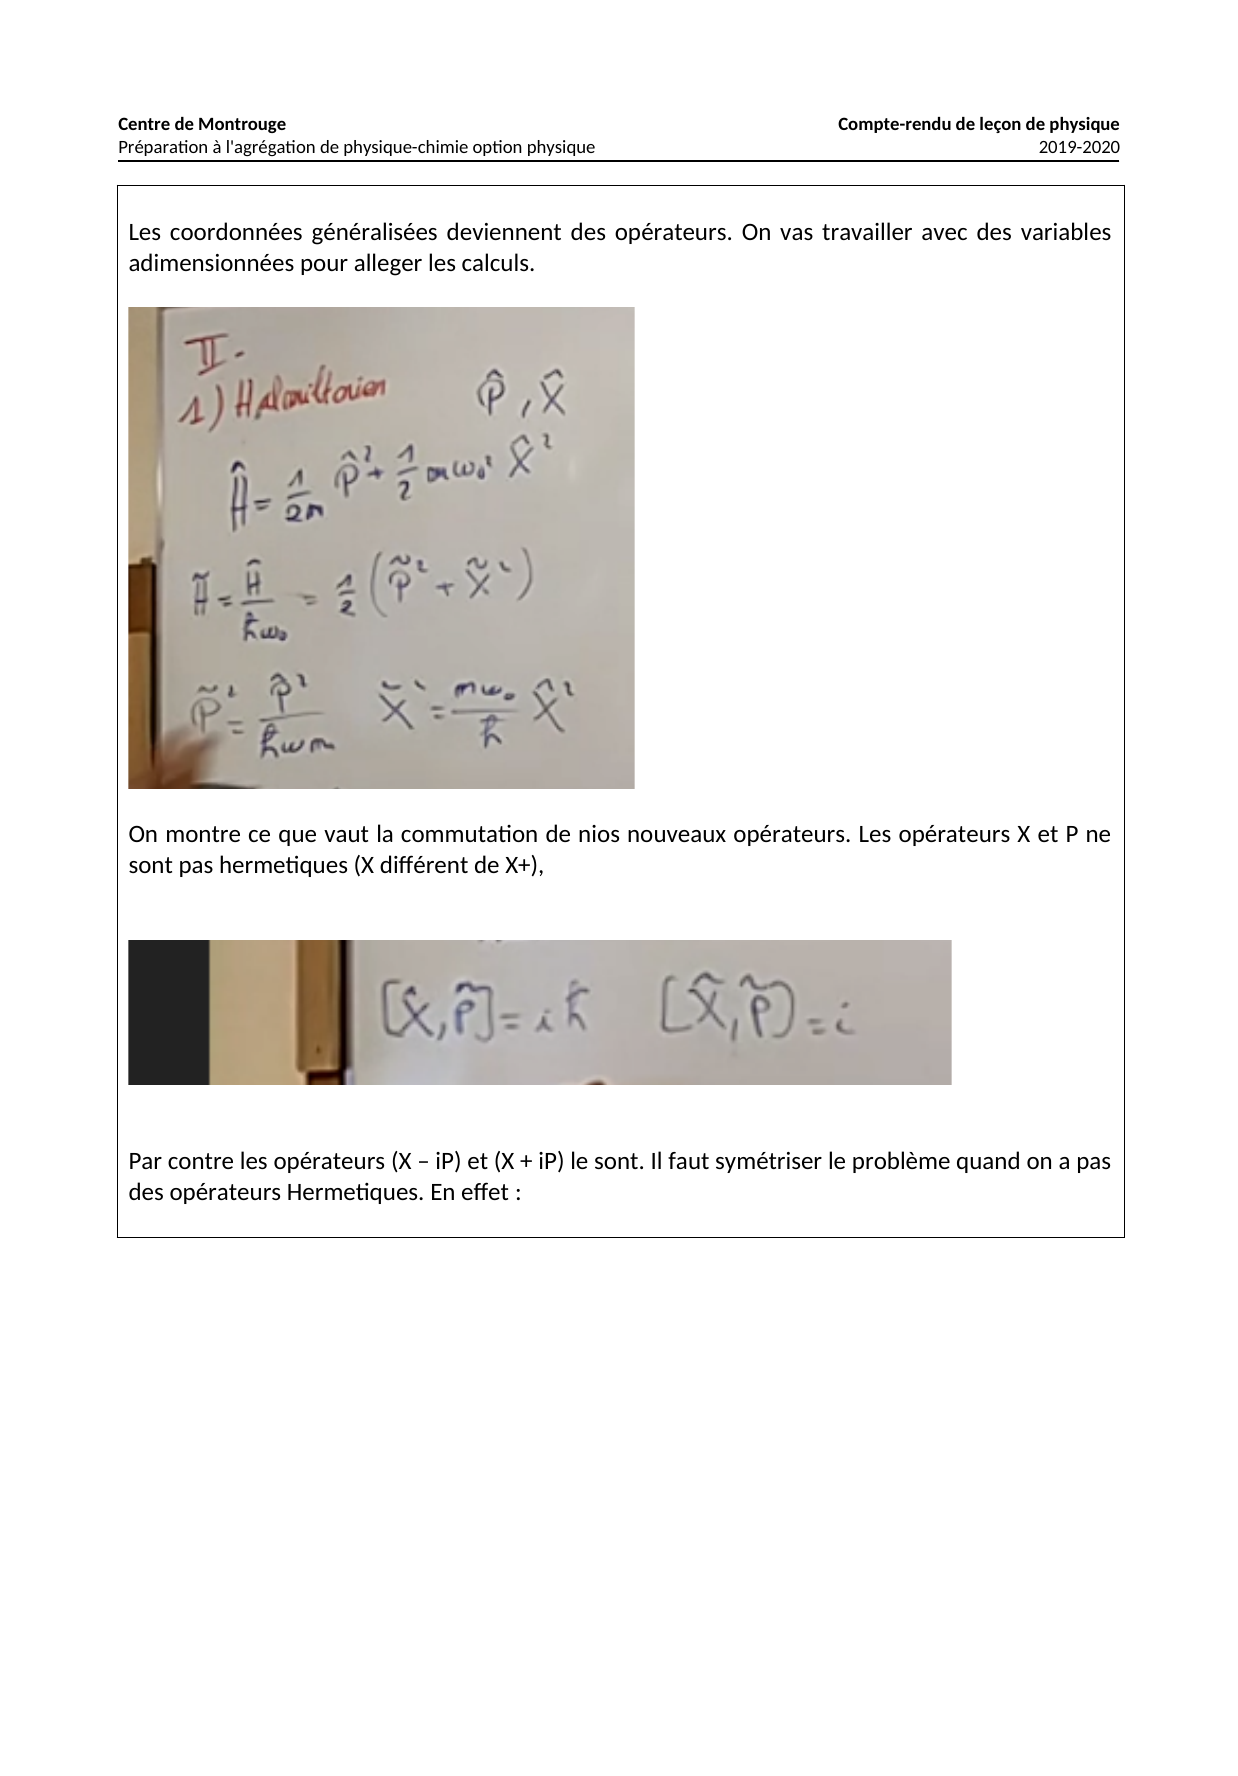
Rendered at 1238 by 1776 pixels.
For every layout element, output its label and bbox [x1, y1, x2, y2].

picture [128, 940, 952, 1085]
table_cell [118, 186, 1124, 1237]
picture [128, 307, 635, 789]
